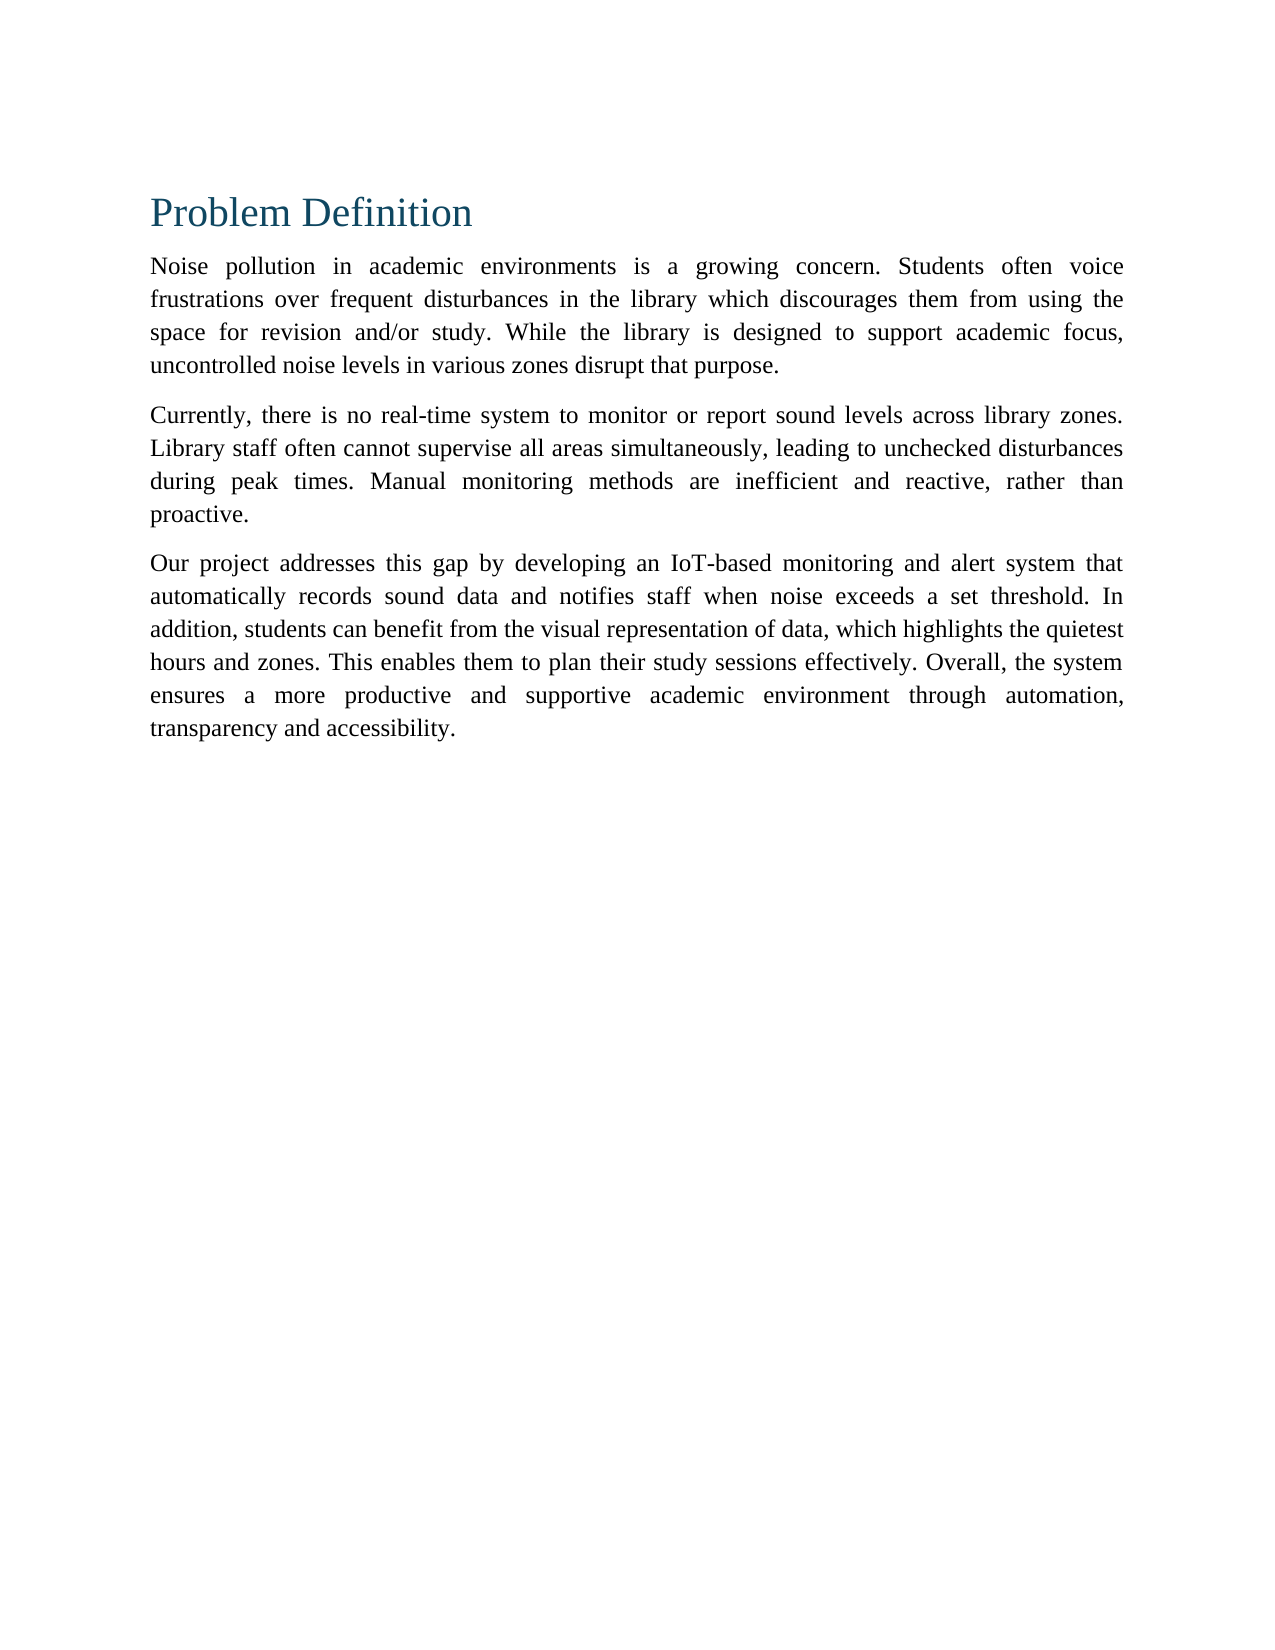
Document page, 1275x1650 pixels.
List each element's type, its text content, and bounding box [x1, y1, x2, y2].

subtitle Problem Definition [150, 187, 1125, 235]
text Noise pollution in academic environments is a growing concern. Students often voice frustrations over frequent disturbances in the library which discourages them from using the space for revision and/or study. While the library is designed to support academic focus, uncontrolled noise levels in various zones disrupt that purpose. [150, 251, 1125, 379]
text Our project addresses this gap by developing an IoT-based monitoring and alert system that automatically records sound data and notifies staff when noise exceeds a set threshold. In addition, students can benefit from the visual representation of data, which highlights the quietest hours and zones. This enables them to plan their study sessions effectively. Overall, the system ensures a more productive and supportive academic environment through automation, transparency and accessibility. [150, 548, 1125, 742]
text Currently, there is no real-time system to monitor or report sound levels across library zones. Library staff often cannot supervise all areas simultaneously, leading to unchecked disturbances during peak times. Manual monitoring methods are inefficient and reactive, rather than proactive. [150, 400, 1125, 527]
